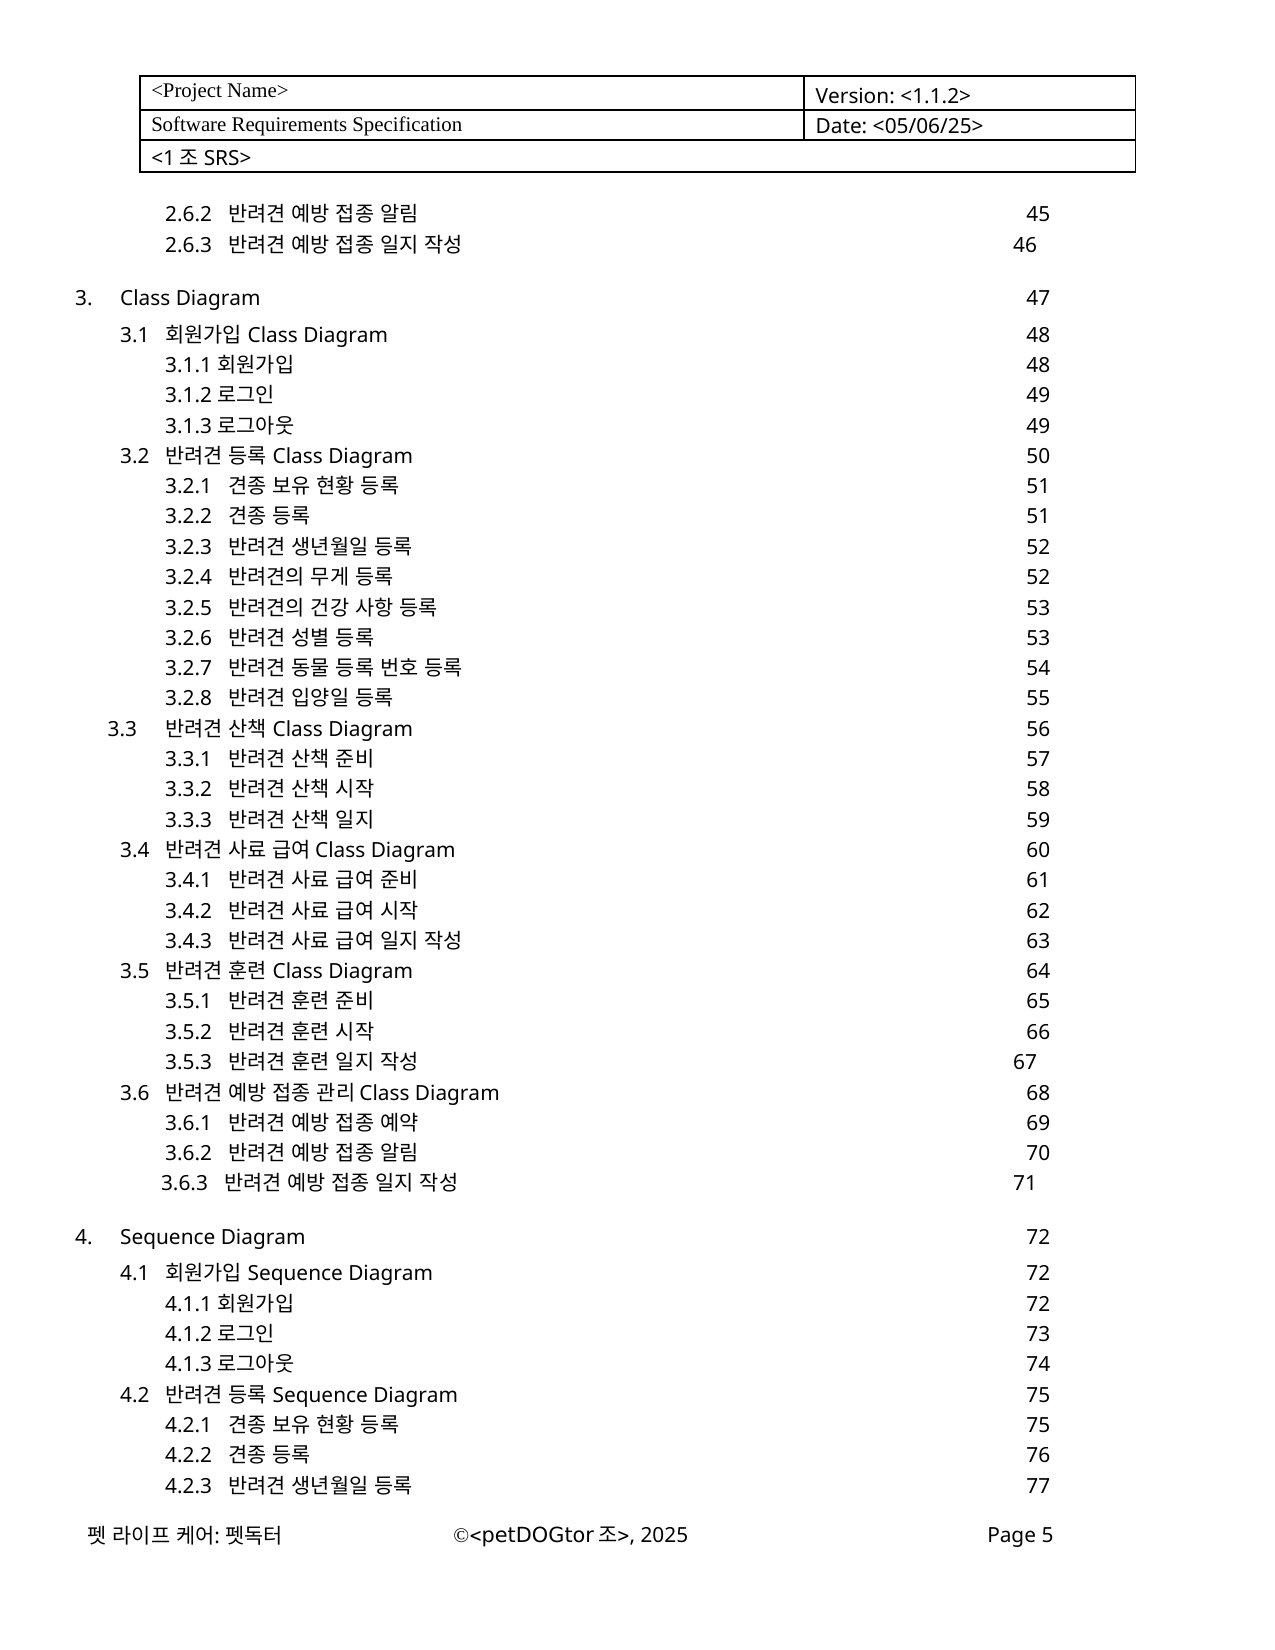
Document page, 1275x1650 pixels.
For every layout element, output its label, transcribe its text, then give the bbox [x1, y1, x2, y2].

text 4.2.3 반려견 생년월일 등록 77 [75, 1469, 1125, 1499]
text 3.2.4 반려견의 무게 등록 52 [75, 560, 1125, 591]
text 3.6.2 반려견 예방 접종 알림 70 [120, 1136, 1125, 1167]
text 4.1.1 회원가입 72 [120, 1287, 1125, 1317]
text 3.3.3 반려견 산책 일지 59 [75, 803, 1125, 833]
text 3.6.3 반려견 예방 접종 일지 작성 71 [75, 1167, 1200, 1197]
text 3.1.3 로그아웃 49 [75, 409, 1125, 439]
text 4.1.2 로그인 73 [120, 1317, 1125, 1348]
text 3.4.2 반려견 사료 급여 시작 62 [120, 894, 1125, 924]
text 3.1.1 회원가입 48 [75, 348, 1125, 378]
text 3.4.3 반려견 사료 급여 일지 작성 63 [120, 924, 1125, 954]
text 3.2 반려견 등록 Class Diagram 50 [120, 439, 1125, 469]
text 3. Class Diagram 47 [75, 283, 1125, 312]
text 3.4.1 반려견 사료 급여 준비 61 [120, 863, 1125, 894]
text 4.2.2 견종 등록 76 [120, 1438, 1125, 1469]
text 3.6.1 반려견 예방 접종 예약 69 [120, 1106, 1125, 1136]
text 3.5.2 반려견 훈련 시작 66 [120, 1015, 1125, 1045]
text 3.2.6 반려견 성별 등록 53 [75, 621, 1125, 651]
text 3.4 반려견 사료 급여Class Diagram 60 [120, 833, 1125, 863]
text 3.5.1 반려견 훈련 준비 65 [120, 985, 1125, 1015]
text 4.2 반려견 등록 Sequence Diagram 75 [120, 1378, 1125, 1408]
text 4.2.1 견종 보유 현황 등록 75 [120, 1408, 1125, 1438]
text 3.1 회원가입 Class Diagram 48 [120, 318, 1125, 348]
text 3.6 반려견 예방 접종 관리Class Diagram 68 [120, 1076, 1125, 1106]
text 3.3 반려견 산책 Class Diagram 56 [75, 712, 1125, 742]
text 3.2.5 반려견의 건강 사항 등록 53 [75, 591, 1125, 621]
text 3.2.1 견종 보유 현황 등록 51 [75, 469, 1125, 500]
text 4.1 회원가입 Sequence Diagram 72 [120, 1257, 1125, 1287]
text 2.6.3 반려견 예방 접종 일지 작성 46 [75, 228, 1200, 258]
text 3.3.2 반려견 산책 시작 58 [120, 773, 1125, 803]
text 3.1.2 로그인 49 [75, 378, 1125, 409]
text 3.3.1 반려견 산책 준비 57 [120, 742, 1125, 773]
text 3.2.7 반려견 동물 등록 번호 등록 54 [75, 651, 1125, 682]
text 3.5 반려견 훈련 Class Diagram 64 [120, 954, 1125, 985]
text 3.2.8 반려견 입양일 등록 55 [75, 682, 1125, 712]
text 4. Sequence Diagram 72 [75, 1222, 1125, 1250]
text 2.6.2 반려견 예방 접종 알림 45 [75, 198, 1125, 228]
text 3.5.3 반려견 훈련 일지 작성 67 [75, 1045, 1200, 1076]
text 4.1.3 로그아웃 74 [120, 1348, 1125, 1378]
text 3.2.2 견종 등록 51 3.2.3 반려견 생년월일 등록 52 [75, 500, 1125, 560]
